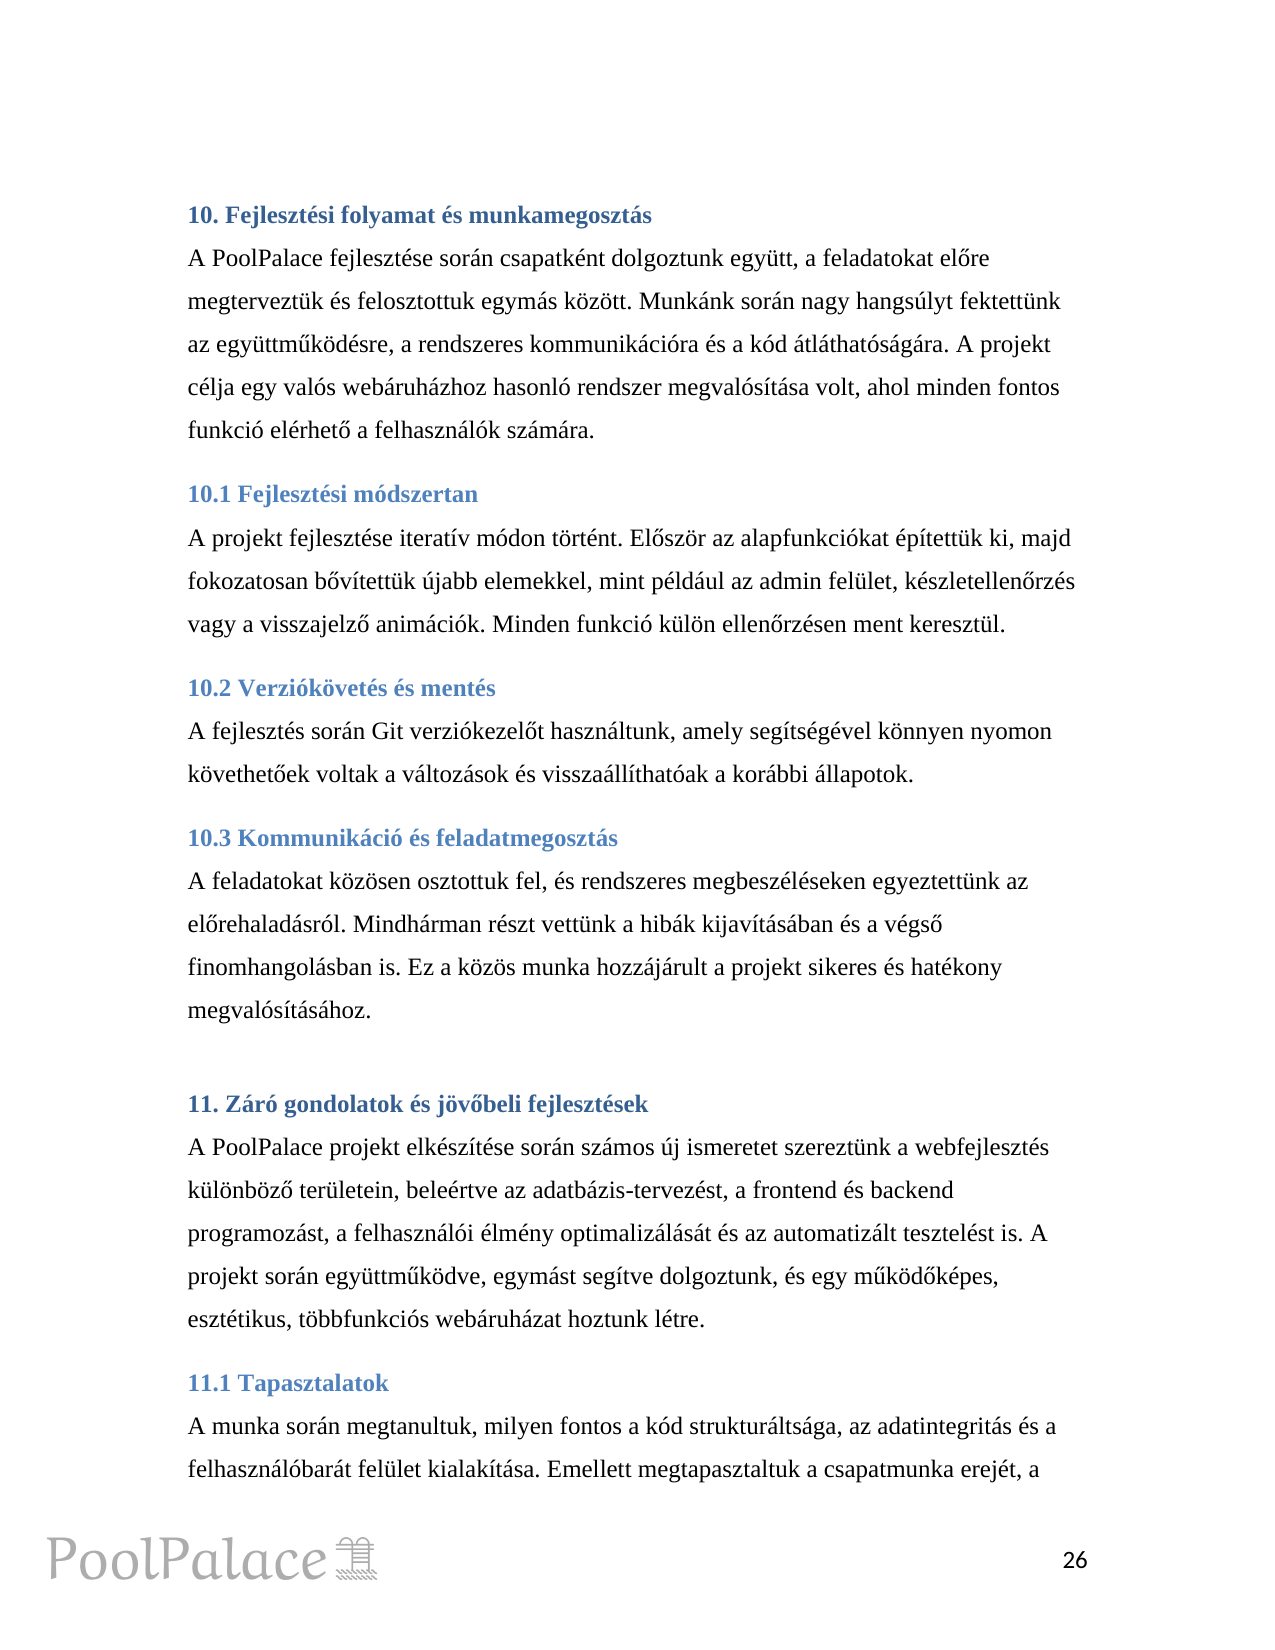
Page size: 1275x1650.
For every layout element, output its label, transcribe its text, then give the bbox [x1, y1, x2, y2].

subtitle 11. Záró gondolatok és jövőbeli fejlesztések [187, 1089, 1087, 1117]
picture [46, 1537, 378, 1580]
subtitle 10.3 Kommunikáció és feladatmegosztás [187, 823, 1087, 852]
subtitle 11.1 Tapasztalatok [187, 1368, 1087, 1397]
text A fejlesztés során Git verziókezelőt használtunk, amely segítségével könnyen nyomon követhetőek voltak a változások és visszaállíthatóak a korábbi állapotok. [187, 716, 1087, 788]
text A PoolPalace fejlesztése során csapatként dolgoztunk együtt, a feladatokat előre megterveztük és felosztottuk egymás között. Munkánk során nagy hangsúlyt fektettünk az együttműködésre, a rendszeres kommunikációra és a kód átláthatóságára. A projekt célja egy valós webáruházhoz hasonló rendszer megvalósítása volt, ahol minden fontos funkció elérhető a felhasználók számára. [187, 243, 1087, 444]
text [187, 1411, 1087, 1483]
text A projekt fejlesztése iteratív módon történt. Először az alapfunkciókat építettük ki, majd fokozatosan bővítettük újabb elemekkel, mint például az admin felület, készletellenőrzés vagy a visszajelző animációk. Minden funkció külön ellenőrzésen ment keresztül. [187, 523, 1087, 638]
subtitle 10. Fejlesztési folyamat és munkamegosztás [187, 200, 1087, 229]
text A feladatokat közösen osztottuk fel, és rendszeres megbeszéléseken egyeztettünk az előrehaladásról. Mindhárman részt vettünk a hibák kijavításában és a végső finomhangolásban is. Ez a közös munka hozzájárult a projekt sikeres és hatékony megvalósításához. [187, 866, 1087, 1024]
text A PoolPalace projekt elkészítése során számos új ismeretet szereztünk a webfejlesztés különböző területein, beleértve az adatbázis-tervezést, a frontend és backend programozást, a felhasználói élmény optimalizálását és az automatizált tesztelést is. A projekt során együttműködve, egymást segítve dolgoztunk, és egy működőképes, esztétikus, többfunkciós webáruházat hoztunk létre. [187, 1132, 1087, 1333]
subtitle 10.2 Verziókövetés és mentés [187, 673, 1087, 702]
subtitle 10.1 Fejlesztési módszertan [187, 479, 1087, 508]
